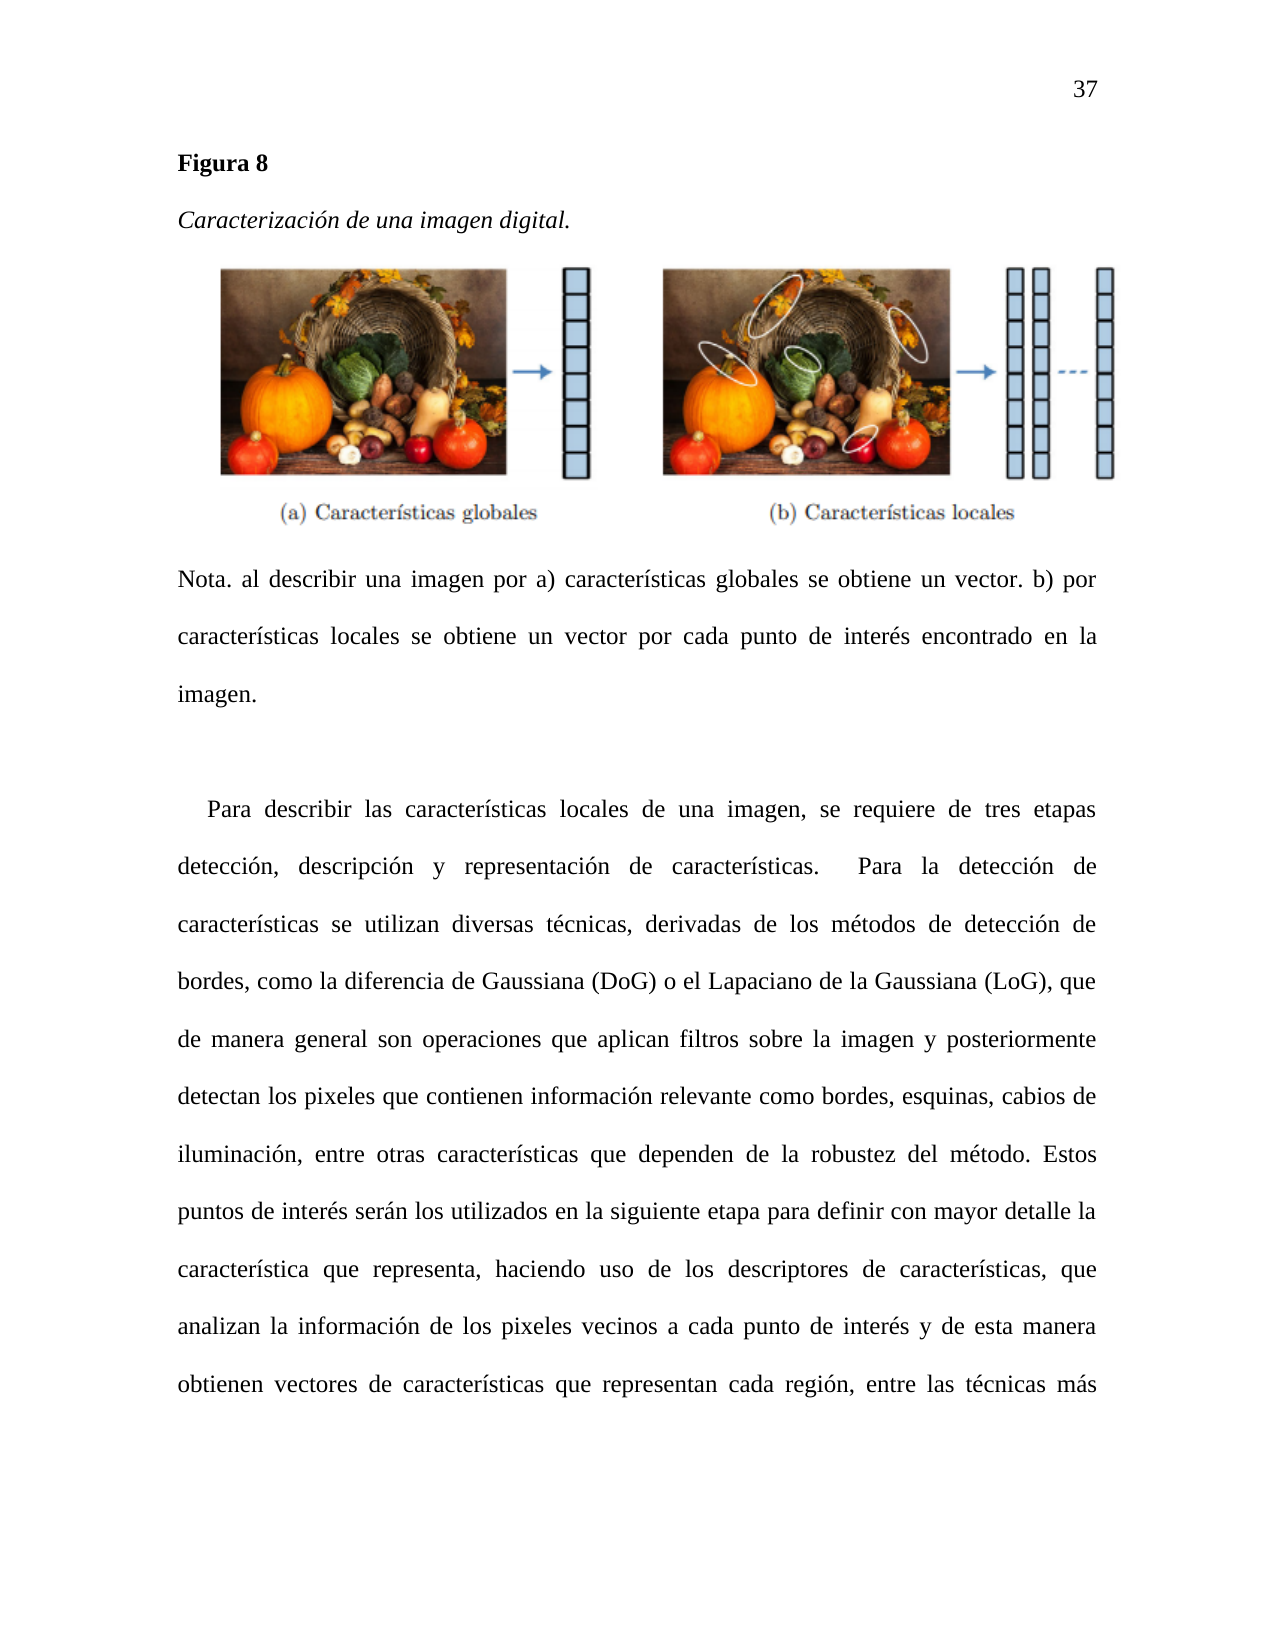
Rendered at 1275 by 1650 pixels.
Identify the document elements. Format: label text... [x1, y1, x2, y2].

picture [206, 254, 1128, 536]
text Figura 8 Caracterización de una imagen digital. [177, 148, 1098, 234]
text Nota. al describir una imagen por a) características globales se obtiene un vector. b) por características locales se obtiene un vector por cada punto de interés encontrado en la imagen. [177, 564, 1098, 708]
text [177, 794, 1098, 1398]
